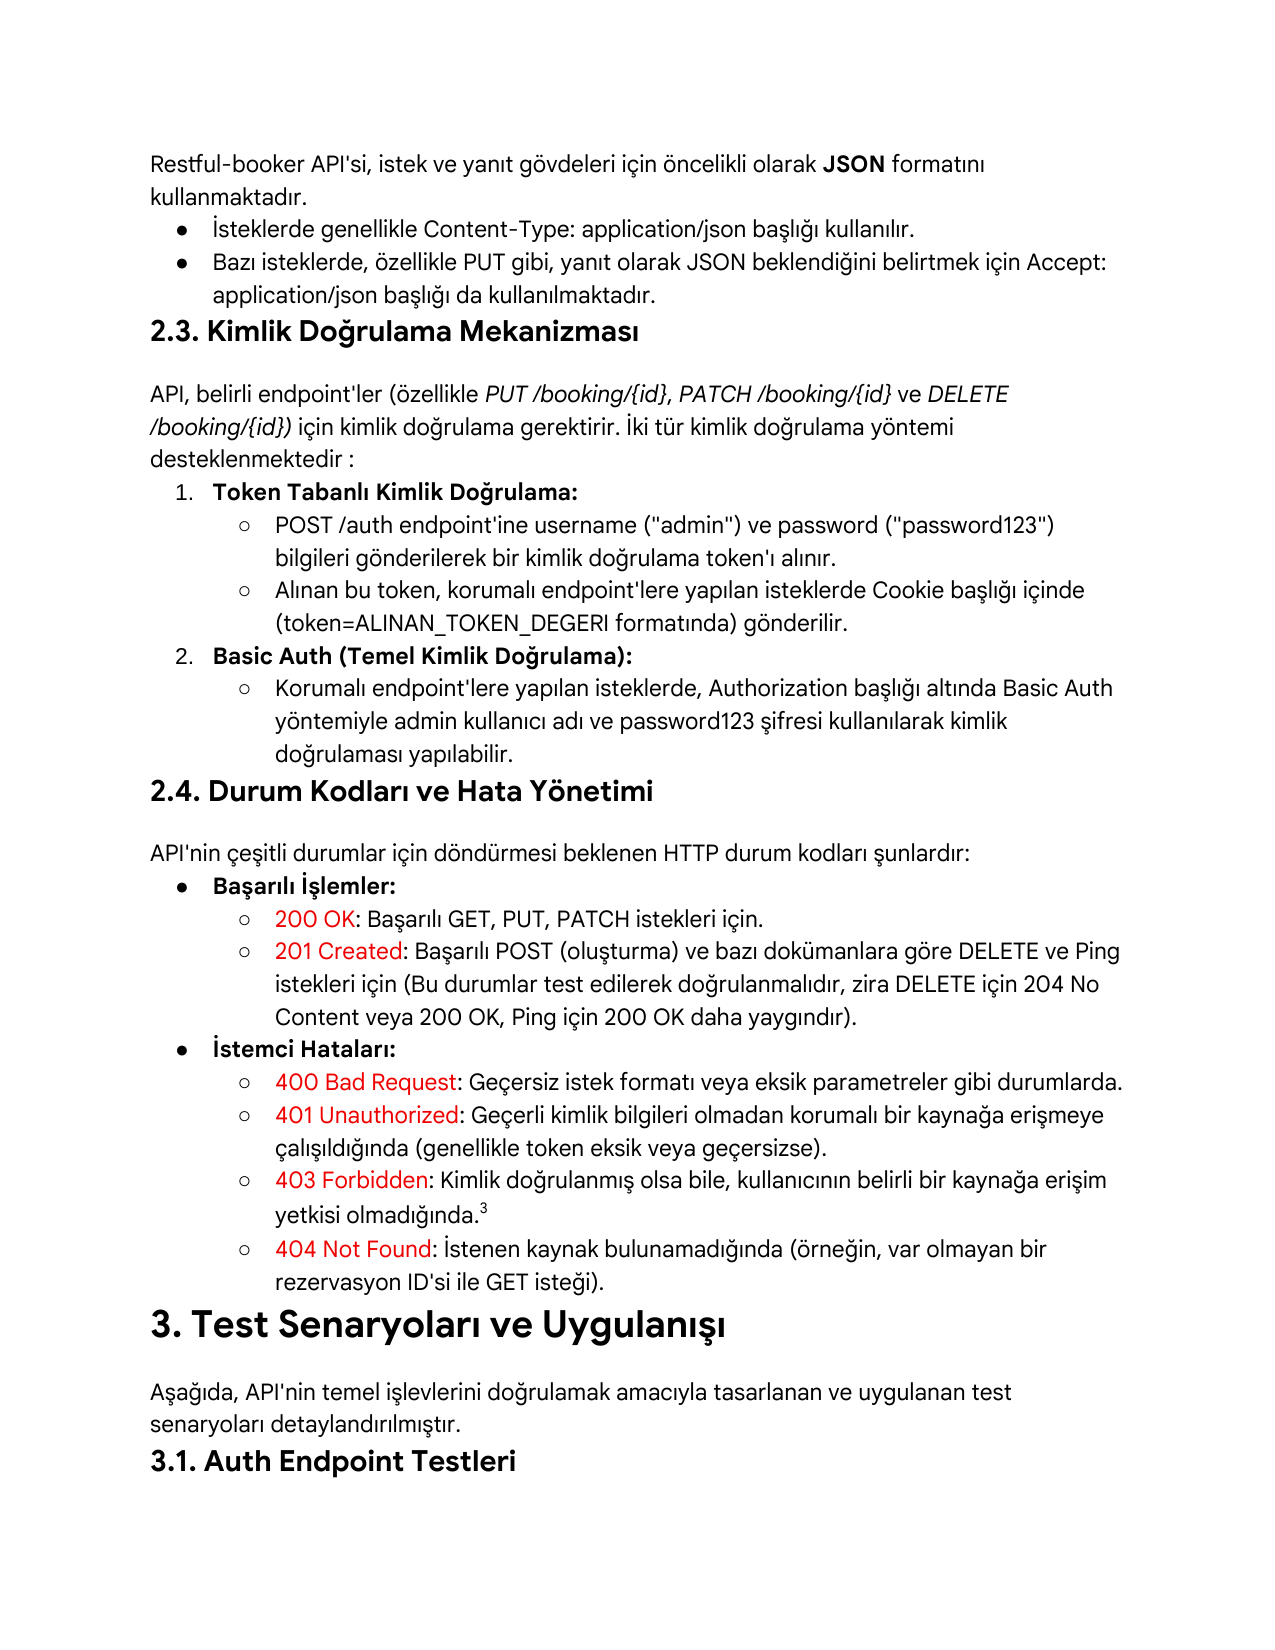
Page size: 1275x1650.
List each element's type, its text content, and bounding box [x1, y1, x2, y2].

list 200 OK: Başarılı GET, PUT, PATCH istekleri için. [237, 905, 1125, 933]
text Restful-booker API'si, istek ve yanıt gövdeleri için öncelikli olarak JSON formatını kullanmaktadır. [150, 150, 1125, 211]
subtitle 3. Test Senaryoları ve Uygulanışı [150, 1301, 1125, 1348]
list İsteklerde genellikle Content-Type: application/json başlığı kullanılır. [175, 215, 1125, 244]
list 400 Bad Request: Geçersiz istek formatı veya eksik parametreler gibi durumlarda. [237, 1068, 1125, 1097]
subtitle 2.4. Durum Kodları ve Hata Yönetimi [150, 773, 1125, 809]
subtitle 2.3. Kimlik Doğrulama Mekanizması [150, 313, 1125, 350]
list Korumalı endpoint'lere yapılan isteklerde, Authorization başlığı altında Basic Auth yöntemiyle admin kullanıcı adı ve password123 şifresi kullanılarak kimlik doğrulaması yapılabilir. [237, 674, 1125, 769]
list Token Tabanlı Kimlik Doğrulama: [175, 478, 1125, 507]
list İstemci Hataları: [175, 1036, 1125, 1064]
list Başarılı İşlemler: [175, 872, 1125, 901]
list 401 Unauthorized: Geçerli kimlik bilgileri olmadan korumalı bir kaynağa erişmeye çalışıldığında (genellikle token eksik veya geçersizse). [237, 1101, 1125, 1162]
list 404 Not Found: İstenen kaynak bulunamadığında (örneğin, var olmayan bir rezervasyon ID'si ile GET isteği). [237, 1235, 1125, 1297]
list POST /auth endpoint'ine username ("admin") ve password ("password123") bilgileri gönderilerek bir kimlik doğrulama token'ı alınır. [237, 511, 1125, 572]
list Alınan bu token, korumalı endpoint'lere yapılan isteklerde Cookie başlığı içinde (token=ALINAN_TOKEN_DEGERI formatında) gönderilir. [237, 576, 1125, 638]
list Bazı isteklerde, özellikle PUT gibi, yanıt olarak JSON beklendiğini belirtmek için Accept: application/json başlığı da kullanılmaktadır. [175, 248, 1125, 309]
text API'nin çeşitli durumlar için döndürmesi beklenen HTTP durum kodları şunlardır: [150, 839, 1125, 868]
list Basic Auth (Temel Kimlik Doğrulama): [175, 642, 1125, 671]
text Aşağıda, API'nin temel işlevlerini doğrulamak amacıyla tasarlanan ve uygulanan test senaryoları detaylandırılmıştır. [150, 1378, 1125, 1439]
list 403 Forbidden: Kimlik doğrulanmış olsa bile, kullanıcının belirli bir kaynağa erişim yetkisi olmadığında.3 [237, 1166, 1125, 1231]
list 201 Created: Başarılı POST (oluşturma) ve bazı dokümanlara göre DELETE ve Ping istekleri için (Bu durumlar test edilerek doğrulanmalıdır, zira DELETE için 204 No Content veya 200 OK, Ping için 200 OK daha yaygındır). [237, 937, 1125, 1032]
text API, belirli endpoint'ler (özellikle PUT /booking/{id}, PATCH /booking/{id} ve DELETE /booking/{id}) için kimlik doğrulama gerektirir. İki tür kimlik doğrulama yöntemi desteklenmektedir : [150, 380, 1125, 474]
subtitle 3.1. Auth Endpoint Testleri [150, 1443, 1125, 1480]
